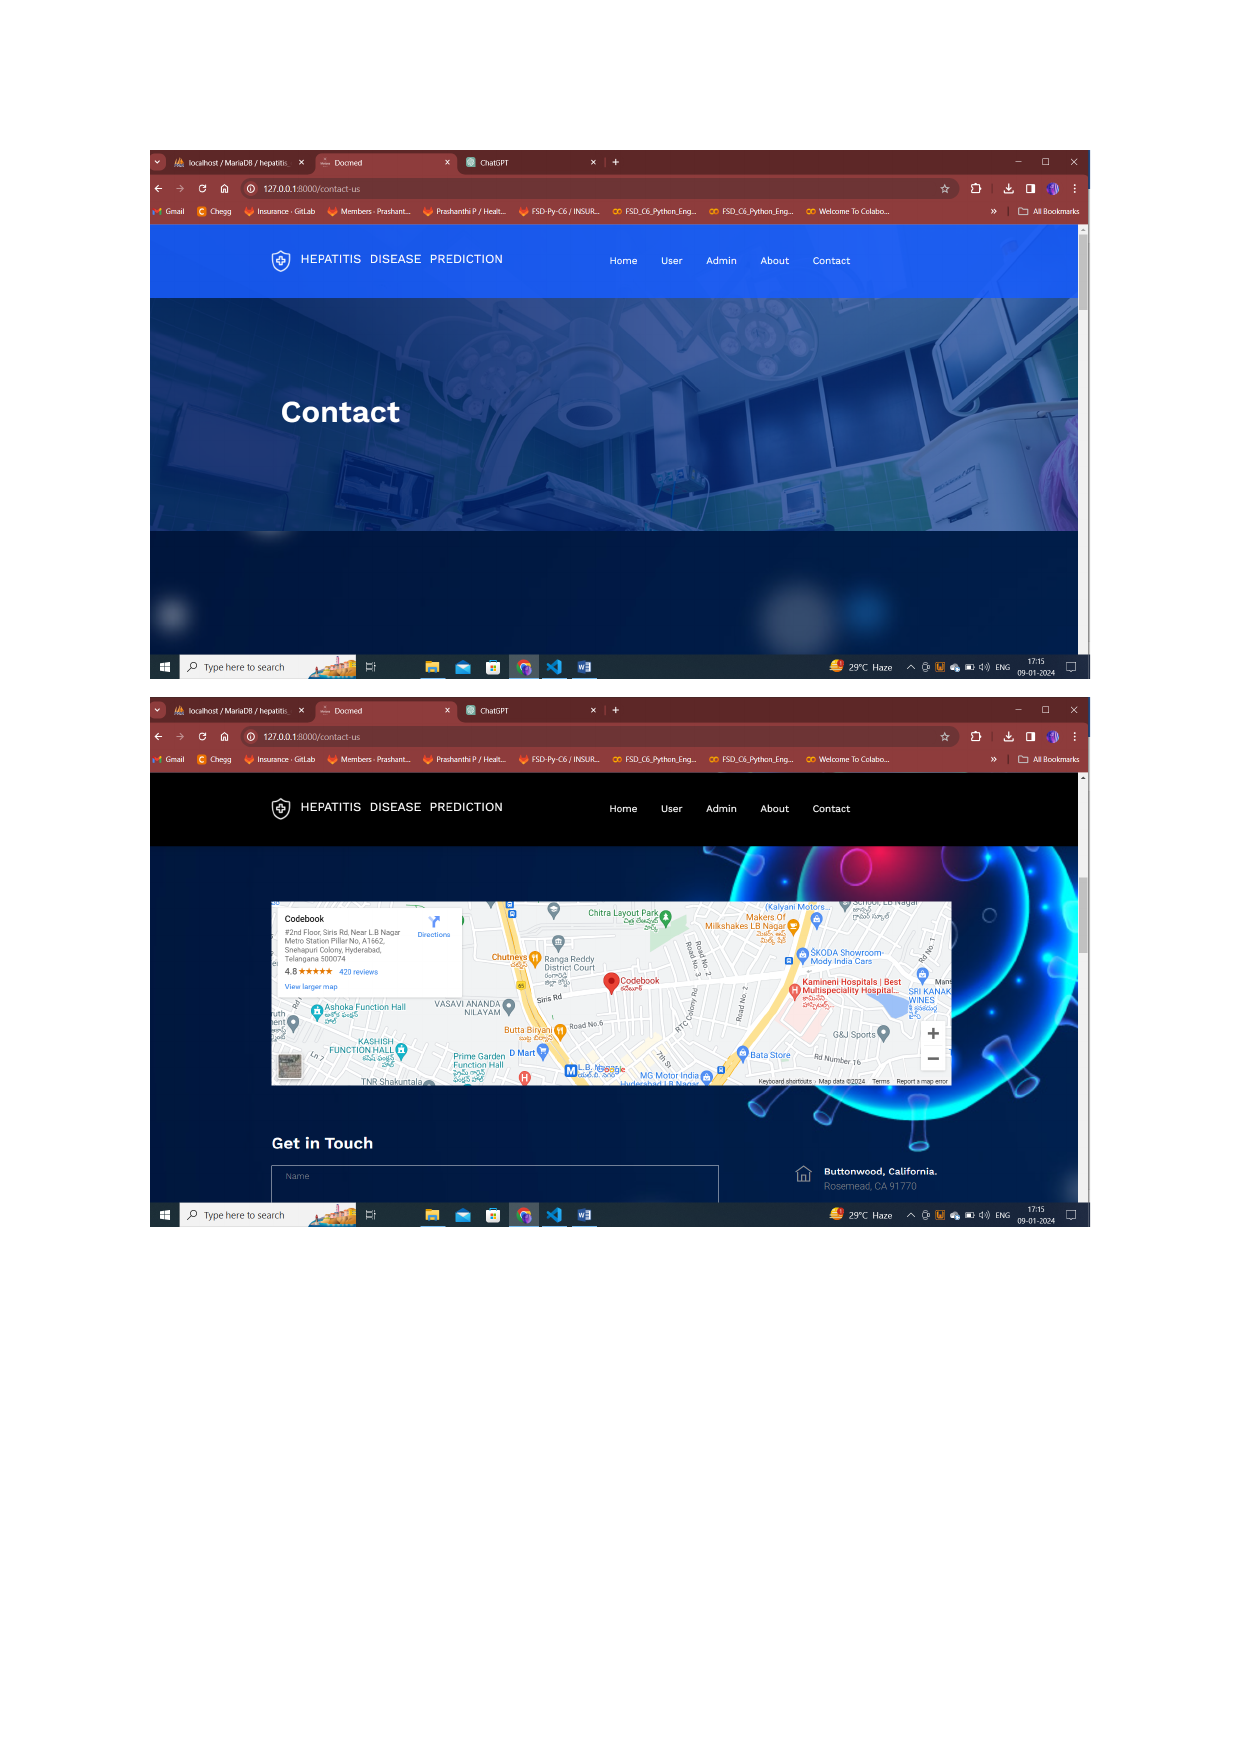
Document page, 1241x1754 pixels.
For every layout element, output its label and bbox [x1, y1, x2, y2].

picture [150, 150, 1091, 679]
picture [150, 697, 1091, 1227]
